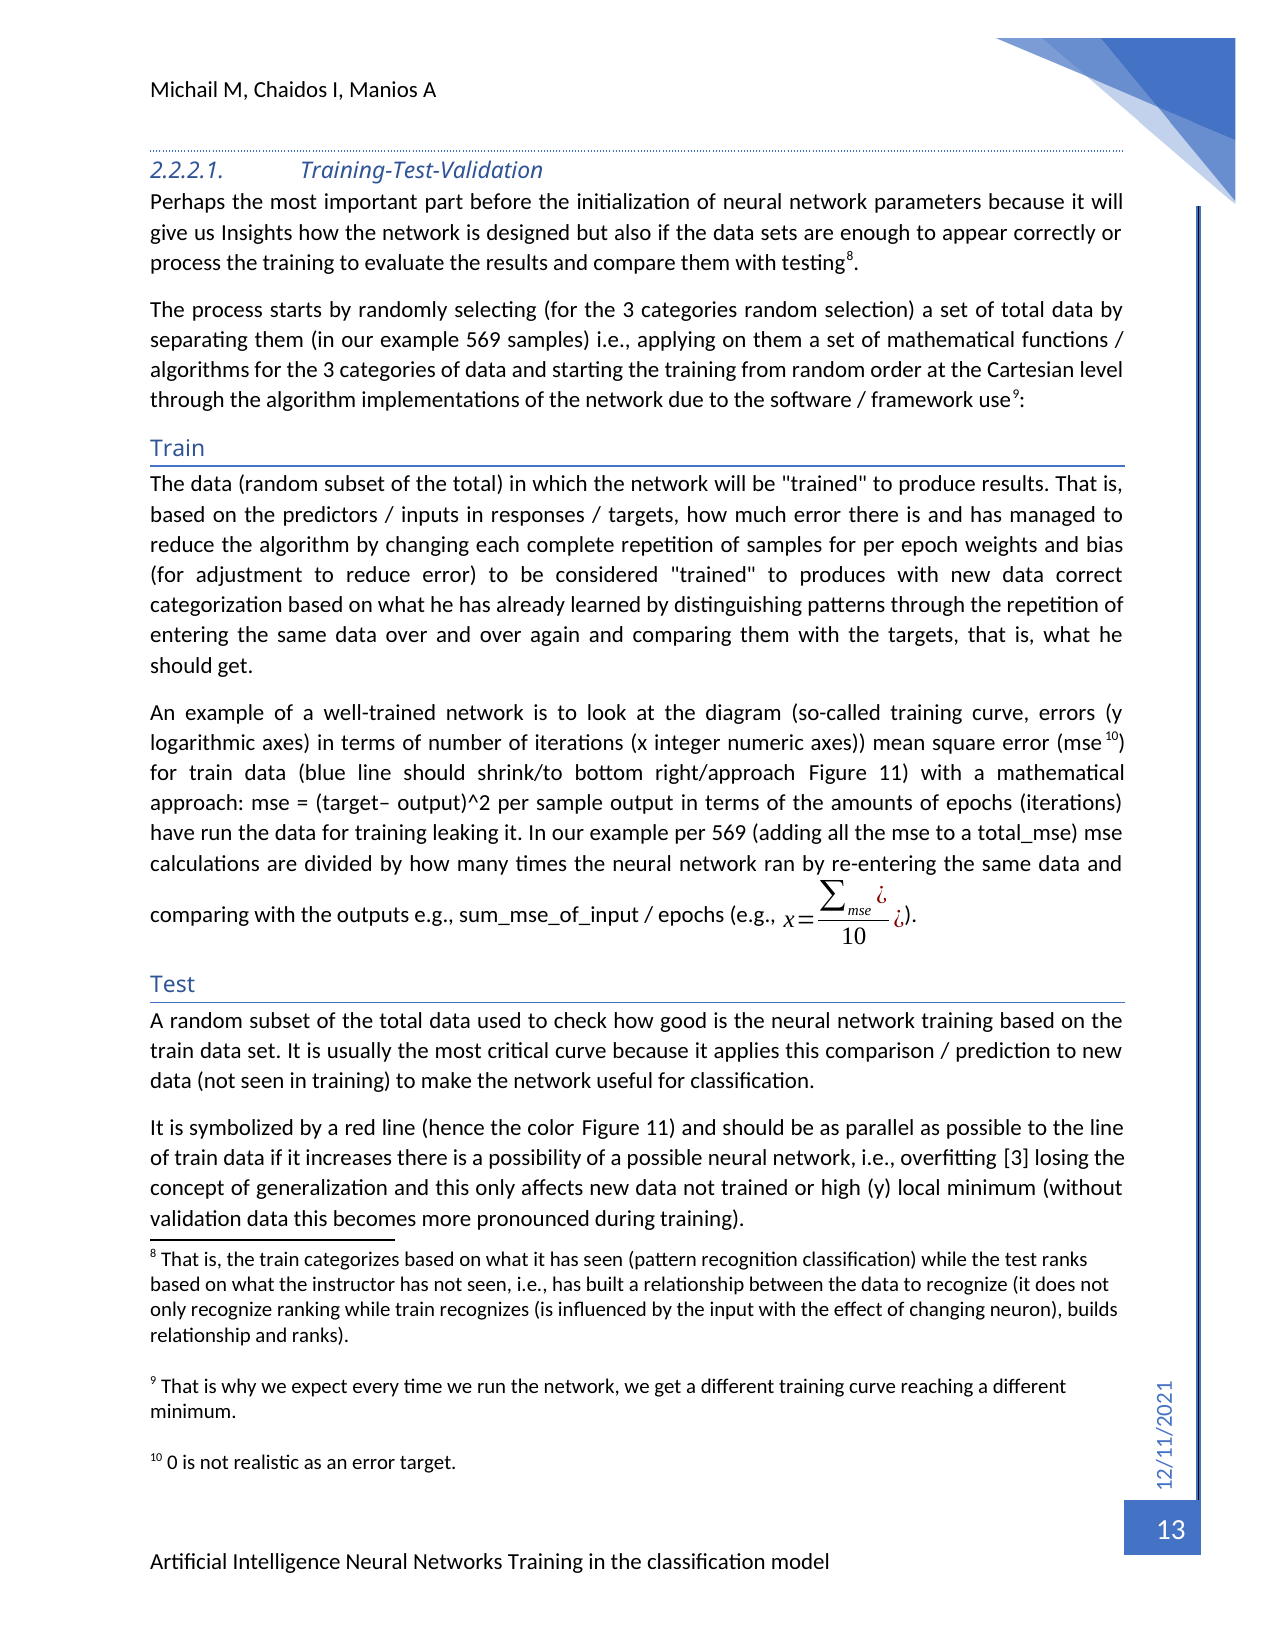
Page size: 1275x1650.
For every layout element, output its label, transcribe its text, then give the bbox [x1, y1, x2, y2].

subtitle Test [150, 968, 1125, 1002]
subtitle Train [150, 432, 1125, 465]
text The data (random subset of the total) in which the network will be "trained" to produce results. That is, based on the predictors / inputs in responses / targets, how much error there is and has managed to reduce the algorithm by changing each complete repetition of samples for per epoch weights and bias (for adjustment to reduce error) to be considered "trained" to produces with new data correct categorization based on what he has already learned by distinguishing patterns through the repetition of entering the same data over and over again and comparing them with the targets, that is, what he should get. [150, 469, 1125, 679]
text It is symbolized by a red line (hence the color Figure 11) and should be as parallel as possible to the line of train data if it increases there is a possibility of a possible neural network, i.e., overfitting losing the concept of generalization and this only affects new data not trained or high (y) local minimum (without validation data this becomes more pronounced during training). [150, 1113, 1125, 1232]
text The process starts by randomly selecting (for the 3 categories random selection) a set of total data by separating them (in our example 569 samples) i.e., applying on them a set of mathematical functions / algorithms for the 3 categories of data and starting the training from random order at the Cartesian level through the algorithm implementations of the network due to the software / framework use: [150, 295, 1125, 413]
text An example of a well-trained network is to look at the diagram (so-called training curve, errors (y logarithmic axes) in terms of number of iterations (x integer numeric axes)) mean square error (mse) for train data (blue line should shrink/to bottom right/approach Figure 11) with a mathematical approach: mse = (target– output)^2 per sample output in terms of the amounts of epochs (iterations) have run the data for training leaking it. In our example per 569 (adding all the mse to a total_mse) mse calculations are divided by how many times the neural network ran by re-entering the same data and comparing with the outputs e.g., sum_mse_of_input / epochs (e.g., ). [150, 698, 1125, 949]
subtitle Training-Test-Validation [150, 150, 1125, 185]
text A random subset of the total data used to check how good is the neural network training based on the train data set. It is usually the most critical curve because it applies this comparison / prediction to new data (not seen in training) to make the network useful for classification. [150, 1006, 1125, 1094]
picture [996, 38, 1236, 204]
text Perhaps the most important part before the initialization of neural network parameters because it will give us Insights how the network is designed but also if the data sets are enough to appear correctly or process the training to evaluate the results and compare them with testing. [150, 187, 1125, 276]
